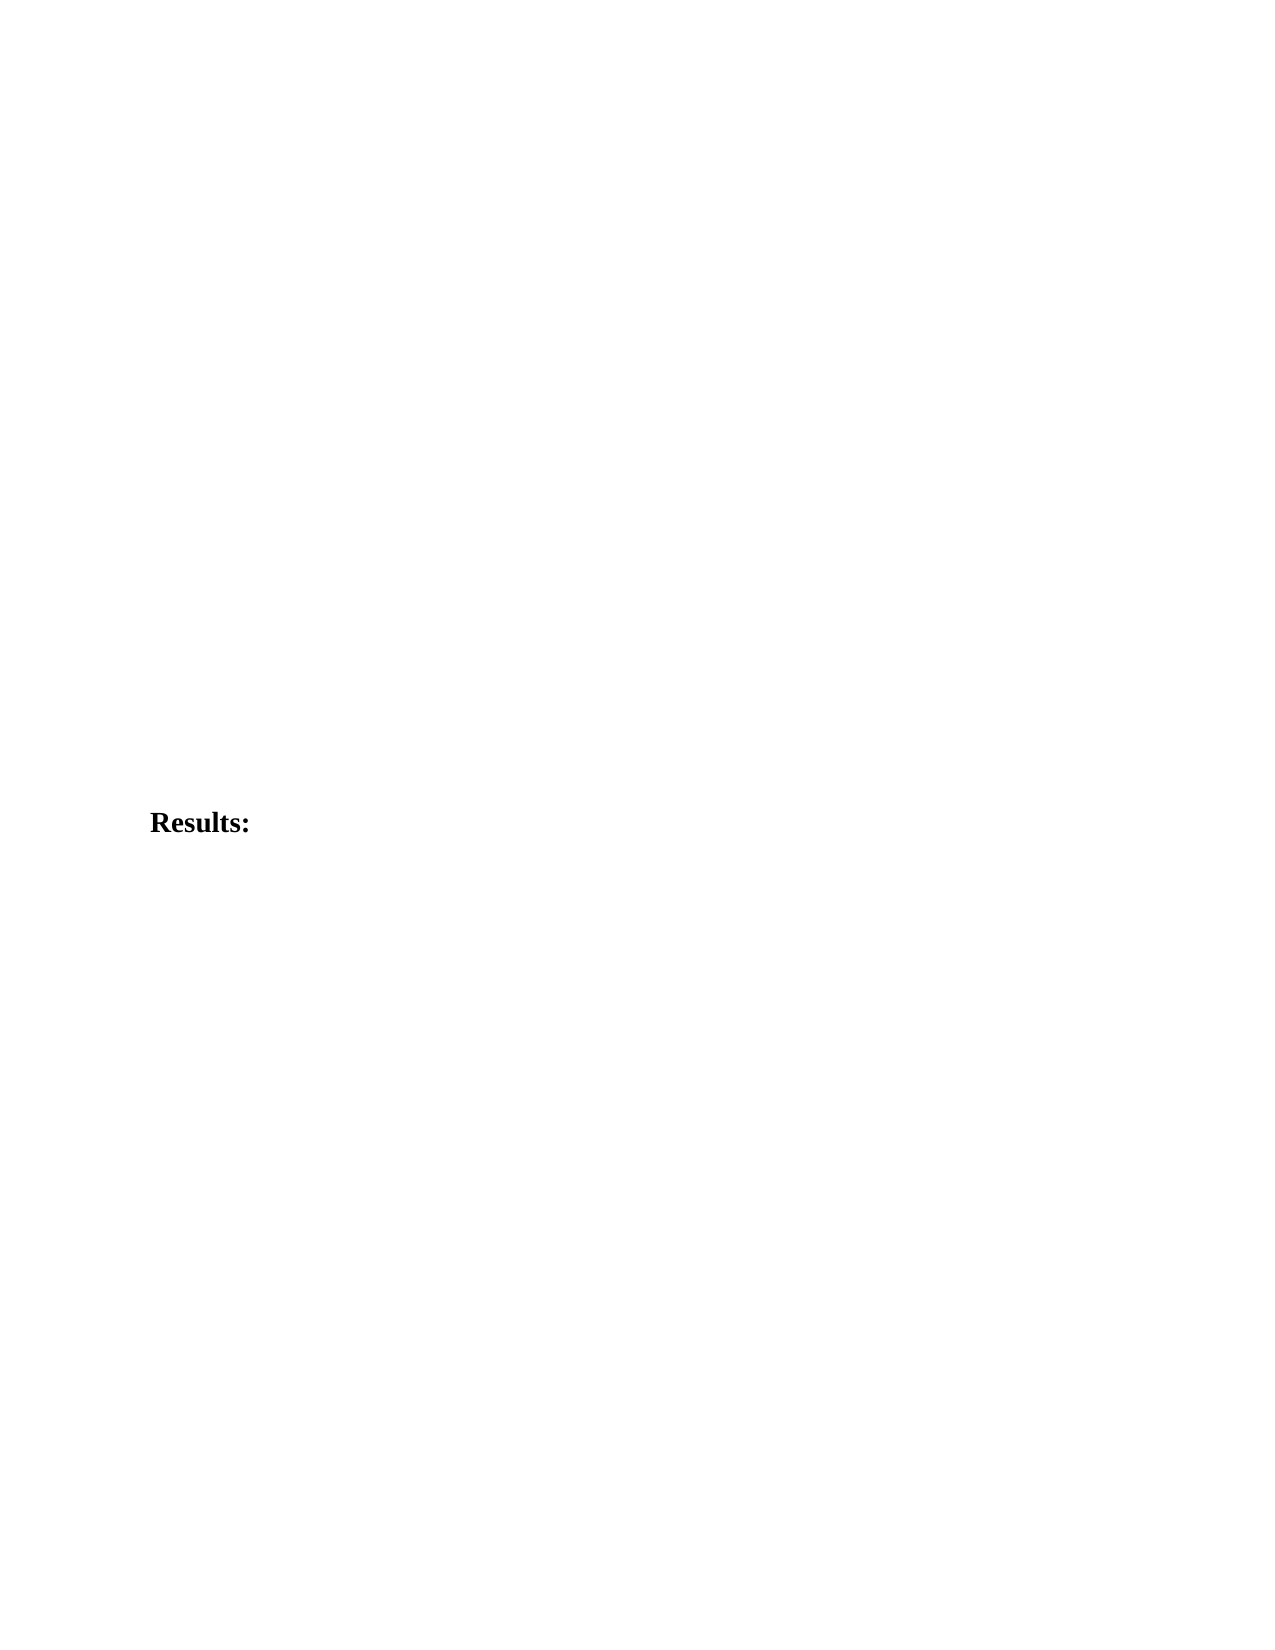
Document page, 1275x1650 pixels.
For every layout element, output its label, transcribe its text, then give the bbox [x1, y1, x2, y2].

text Results: [150, 805, 1125, 839]
